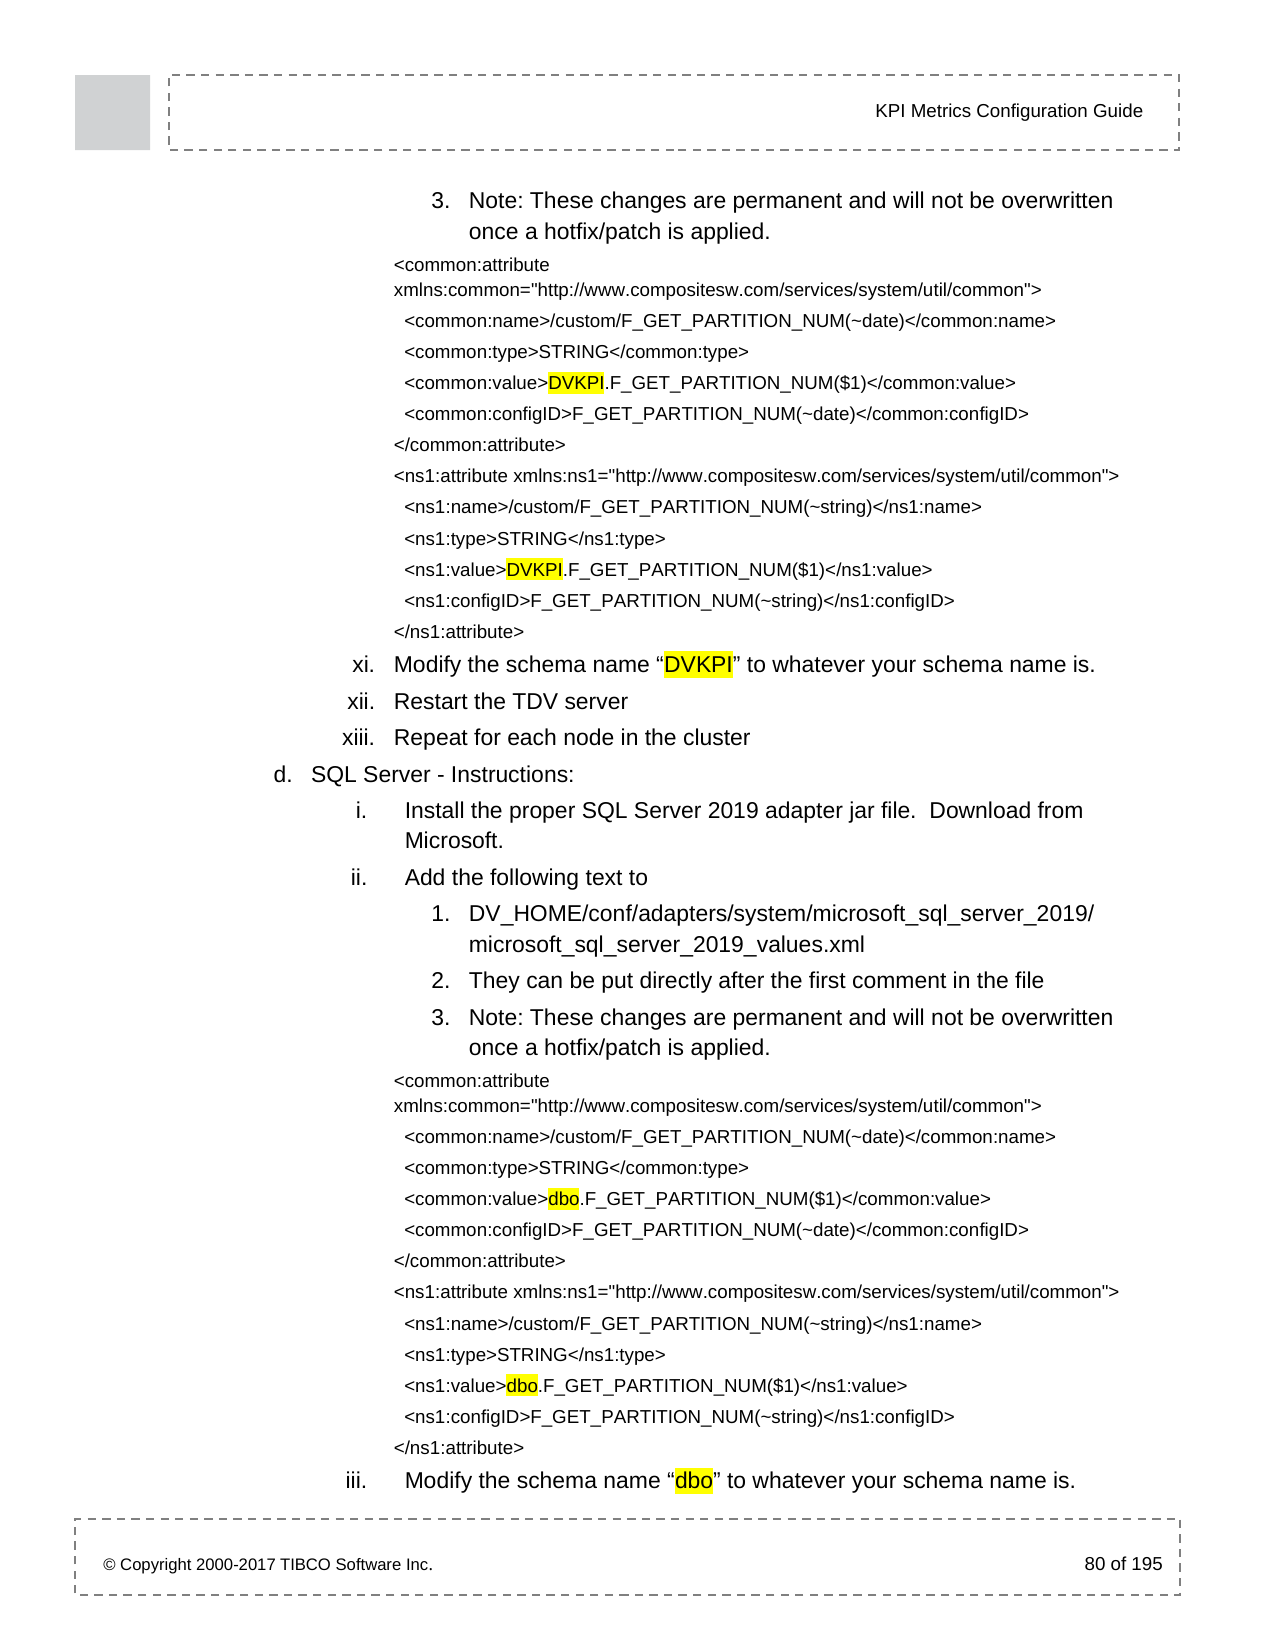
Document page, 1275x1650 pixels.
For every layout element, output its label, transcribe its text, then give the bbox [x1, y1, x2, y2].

text <common:configID>F_GET_PARTITION_NUM(~date)</common:configID> [394, 403, 1161, 425]
text <common:type>STRING</common:type> [394, 341, 1161, 363]
list Add the following text to [367, 864, 1161, 890]
text <ns1:configID>F_GET_PARTITION_NUM(~string)</ns1:configID> [394, 1405, 1161, 1427]
text </ns1:attribute> [394, 1436, 1161, 1458]
list Modify the schema name “dbo” to whatever your schema name is. [367, 1467, 1161, 1494]
text <common:value>DVKPI.F_GET_PARTITION_NUM($1)</common:value> [604, 372, 1161, 394]
text <common:attribute xmlns:common="http://www.compositesw.com/services/system/util/common"> [394, 1070, 1161, 1117]
list Modify the schema name “DVKPI” to whatever your schema name is. [733, 651, 1161, 678]
text </common:attribute> [394, 434, 1161, 456]
text <ns1:attribute xmlns:ns1="http://www.compositesw.com/services/system/util/common"> [394, 1281, 1161, 1303]
list Install the proper SQL Server 2019 adapter jar file. Download from Microsoft. [367, 797, 1161, 854]
list They can be put directly after the first comment in the file [431, 967, 1161, 993]
text <common:attribute xmlns:common="http://www.compositesw.com/services/system/util/common"> [394, 254, 1161, 301]
list Note: These changes are permanent and will not be overwritten once a hotfix/patch is applied. [431, 187, 1161, 244]
text <ns1:type>STRING</ns1:type> [394, 527, 1161, 549]
text <ns1:configID>F_GET_PARTITION_NUM(~string)</ns1:configID> [394, 589, 1161, 611]
list Note: These changes are permanent and will not be overwritten once a hotfix/patch is applied. [431, 1003, 1161, 1060]
text <common:type>STRING</common:type> [394, 1157, 1161, 1179]
list SQL Server - Instructions: [273, 761, 1161, 787]
list DV_HOME/conf/adapters/system/microsoft_sql_server_2019/ microsoft_sql_server_2019_values.xml [431, 900, 1161, 957]
list Restart the TDV server [375, 688, 1161, 714]
text <ns1:value>dbo.F_GET_PARTITION_NUM($1)</ns1:value> [538, 1374, 1161, 1396]
text <ns1:attribute xmlns:ns1="http://www.compositesw.com/services/system/util/common"> [394, 465, 1161, 487]
text <ns1:value>DVKPI.F_GET_PARTITION_NUM($1)</ns1:value> [563, 558, 1161, 580]
text <ns1:name>/custom/F_GET_PARTITION_NUM(~string)</ns1:name> [394, 1312, 1161, 1334]
text <common:value>dbo.F_GET_PARTITION_NUM($1)</common:value> [394, 1188, 548, 1210]
text <common:name>/custom/F_GET_PARTITION_NUM(~date)</common:name> [394, 310, 1161, 332]
text </common:attribute> [394, 1250, 1161, 1272]
text <common:value>dbo.F_GET_PARTITION_NUM($1)</common:value> [579, 1188, 1161, 1210]
list Repeat for each node in the cluster [375, 724, 1161, 751]
list Modify the schema name “DVKPI” to whatever your schema name is. [375, 651, 664, 678]
text <ns1:name>/custom/F_GET_PARTITION_NUM(~string)</ns1:name> [394, 496, 1161, 518]
text <ns1:type>STRING</ns1:type> [394, 1343, 1161, 1365]
text </ns1:attribute> [394, 620, 1161, 642]
text <common:configID>F_GET_PARTITION_NUM(~date)</common:configID> [394, 1219, 1161, 1241]
text <common:name>/custom/F_GET_PARTITION_NUM(~date)</common:name> [394, 1126, 1161, 1148]
